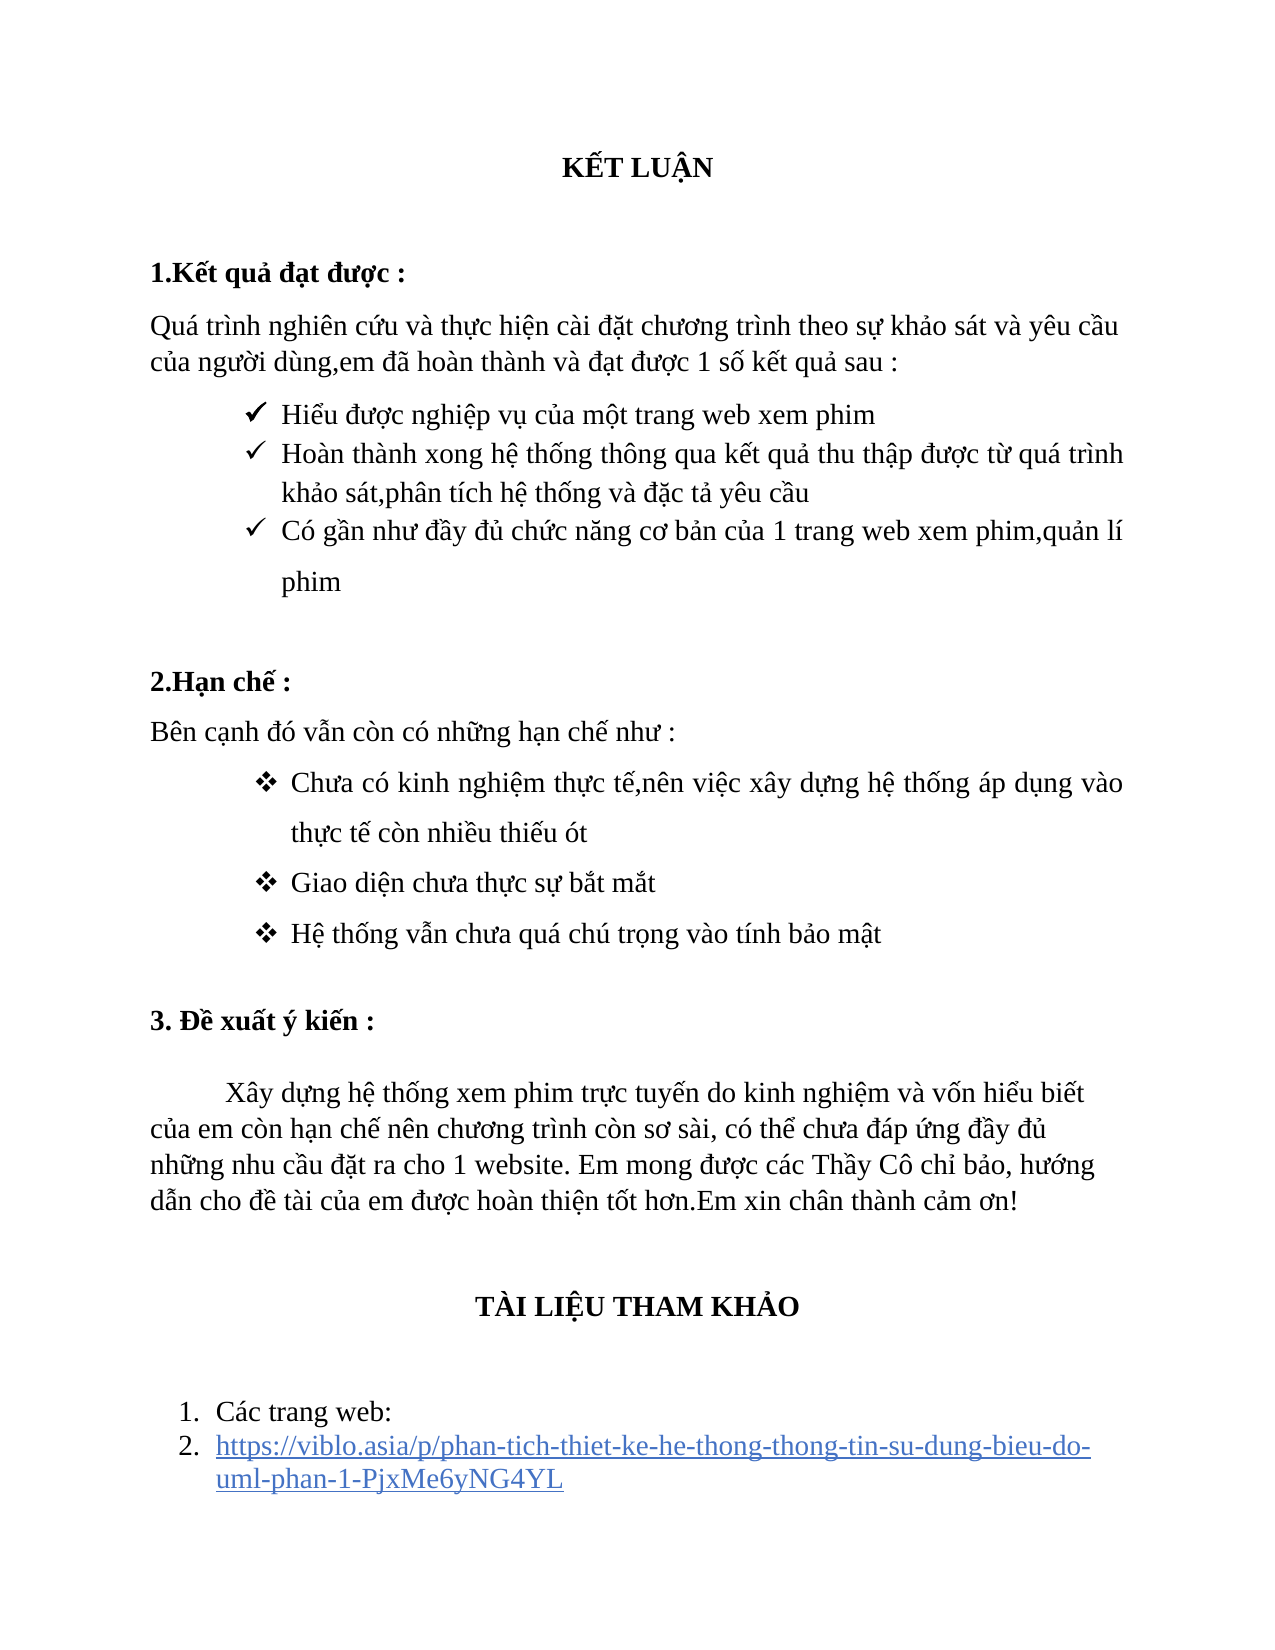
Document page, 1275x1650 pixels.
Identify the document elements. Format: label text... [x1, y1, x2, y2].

text 3. Đề xuất ý kiến : [150, 1003, 1125, 1036]
text 2.Hạn chế : [150, 664, 1125, 698]
list Hiểu được nghiệp vụ của một trang web xem phim [244, 397, 1125, 431]
list Hoàn thành xong hệ thống thông qua kết quả thu thập được từ quá trình khảo sát,phân tích hệ thống và đặc tả yêu cầu [244, 436, 1125, 508]
text TÀI LIỆU THAM KHẢO [150, 1289, 1125, 1322]
list Các trang web: [178, 1394, 1125, 1428]
text 1.Kết quả đạt được : [150, 256, 1125, 289]
text Xây dựng hệ thống xem phim trực tuyến do kinh nghiệm và vốn hiểu biết của em còn hạn chế nên chương trình còn sơ sài, có thể chưa đáp ứng đầy đủ những nhu cầu đặt ra cho 1 website. Em mong được các Thầy Cô chỉ bảo, hướng dẫn cho đề tài của em được hoàn thiện tốt hơn.Em xin chân thành cảm ơn! [150, 1075, 1125, 1217]
list Giao diện chưa thực sự bắt mắt [253, 866, 1125, 899]
list https://viblo.asia/p/phan-tich-thiet-ke-he-thong-thong-tin-su-dung-bieu-do-uml-phan-1-PjxMe6yNG4YL [178, 1428, 1125, 1495]
list Hệ thống vẫn chưa quá chú trọng vào tính bảo mật [253, 916, 1125, 950]
list Chưa có kinh nghiệm thực tế,nên việc xây dựng hệ thống áp dụng vào thực tế còn nhiều thiếu ót [253, 765, 1125, 849]
list Có gần như đầy đủ chức năng cơ bản của 1 trang web xem phim,quản lí phim [244, 513, 1125, 597]
text Quá trình nghiên cứu và thực hiện cài đặt chương trình theo sự khảo sát và yêu cầu của người dùng,em đã hoàn thành và đạt được 1 số kết quả sau : [150, 308, 1125, 378]
text KẾT LUẬN [150, 150, 1125, 183]
text Bên cạnh đó vẫn còn có những hạn chế như : [150, 714, 1125, 748]
